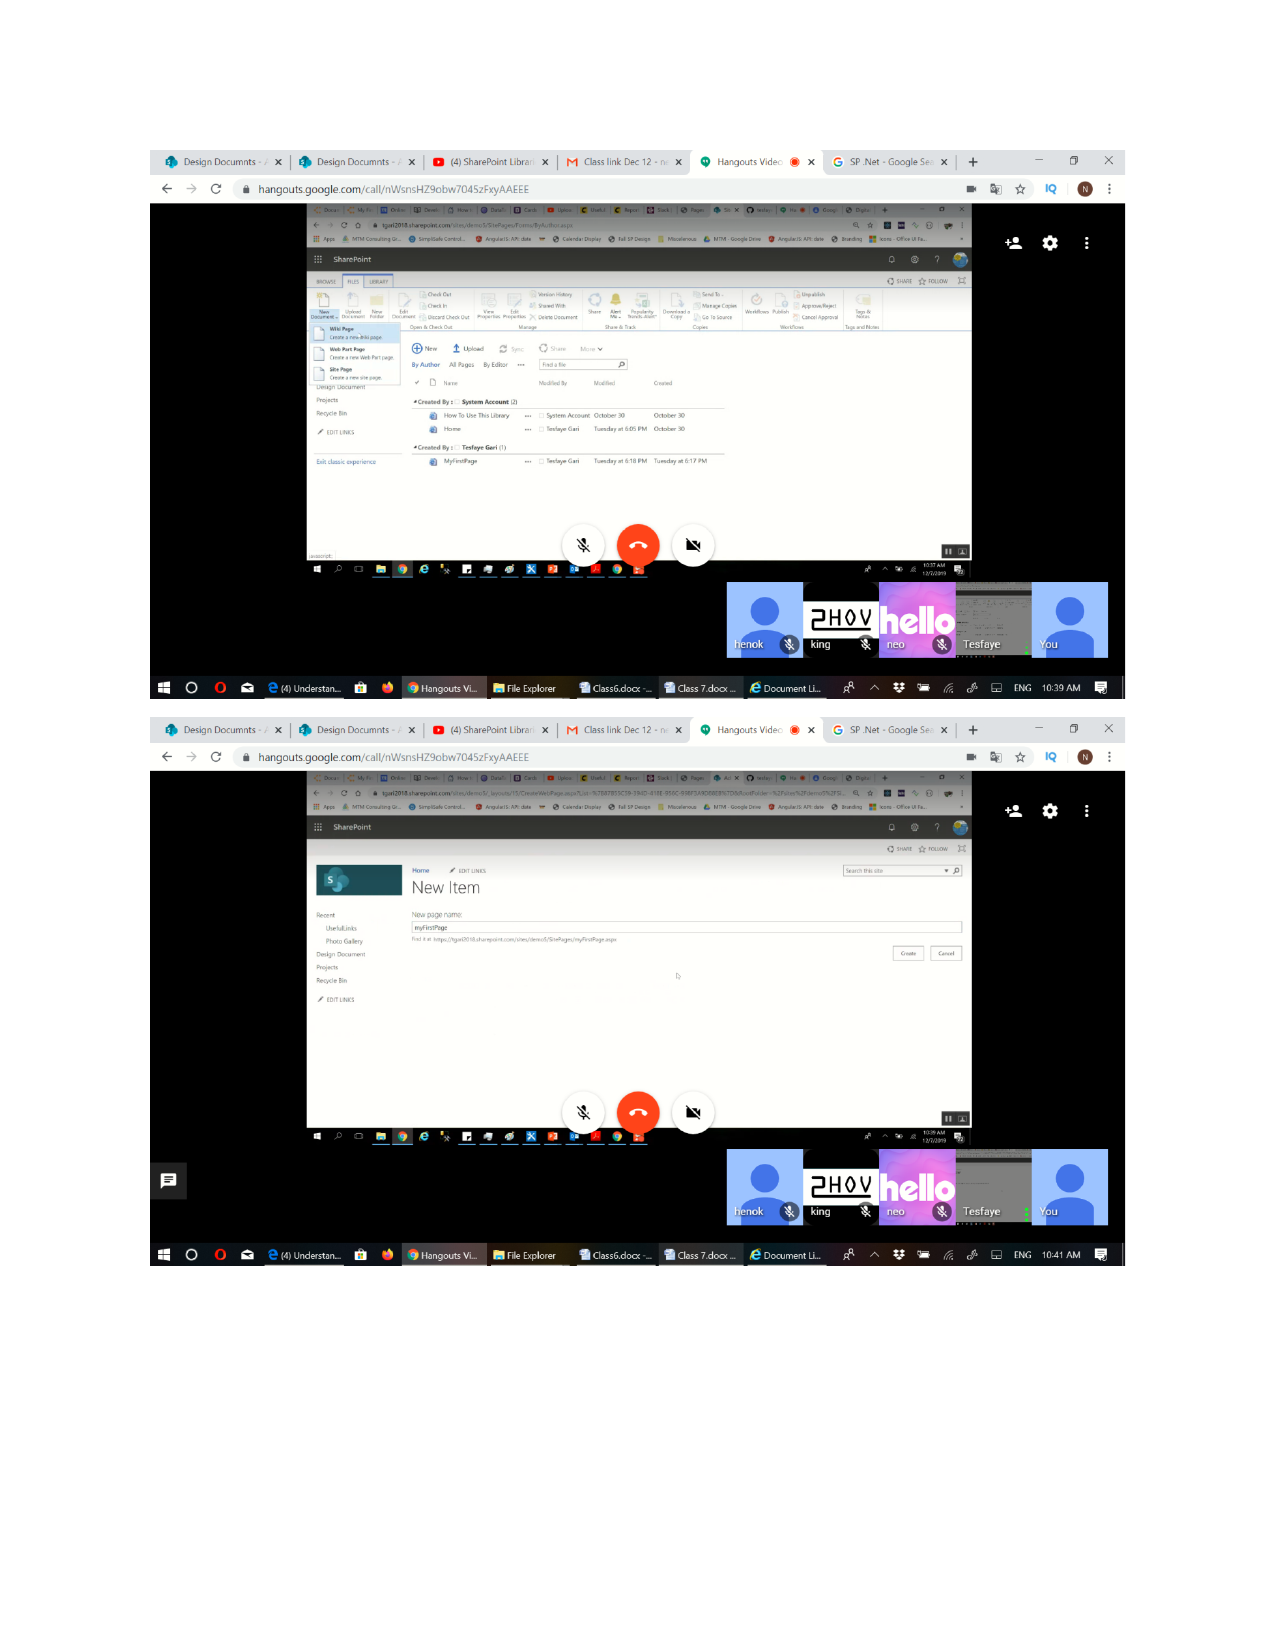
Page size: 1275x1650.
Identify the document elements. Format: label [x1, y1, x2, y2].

picture [150, 150, 1125, 699]
picture [150, 717, 1125, 1266]
